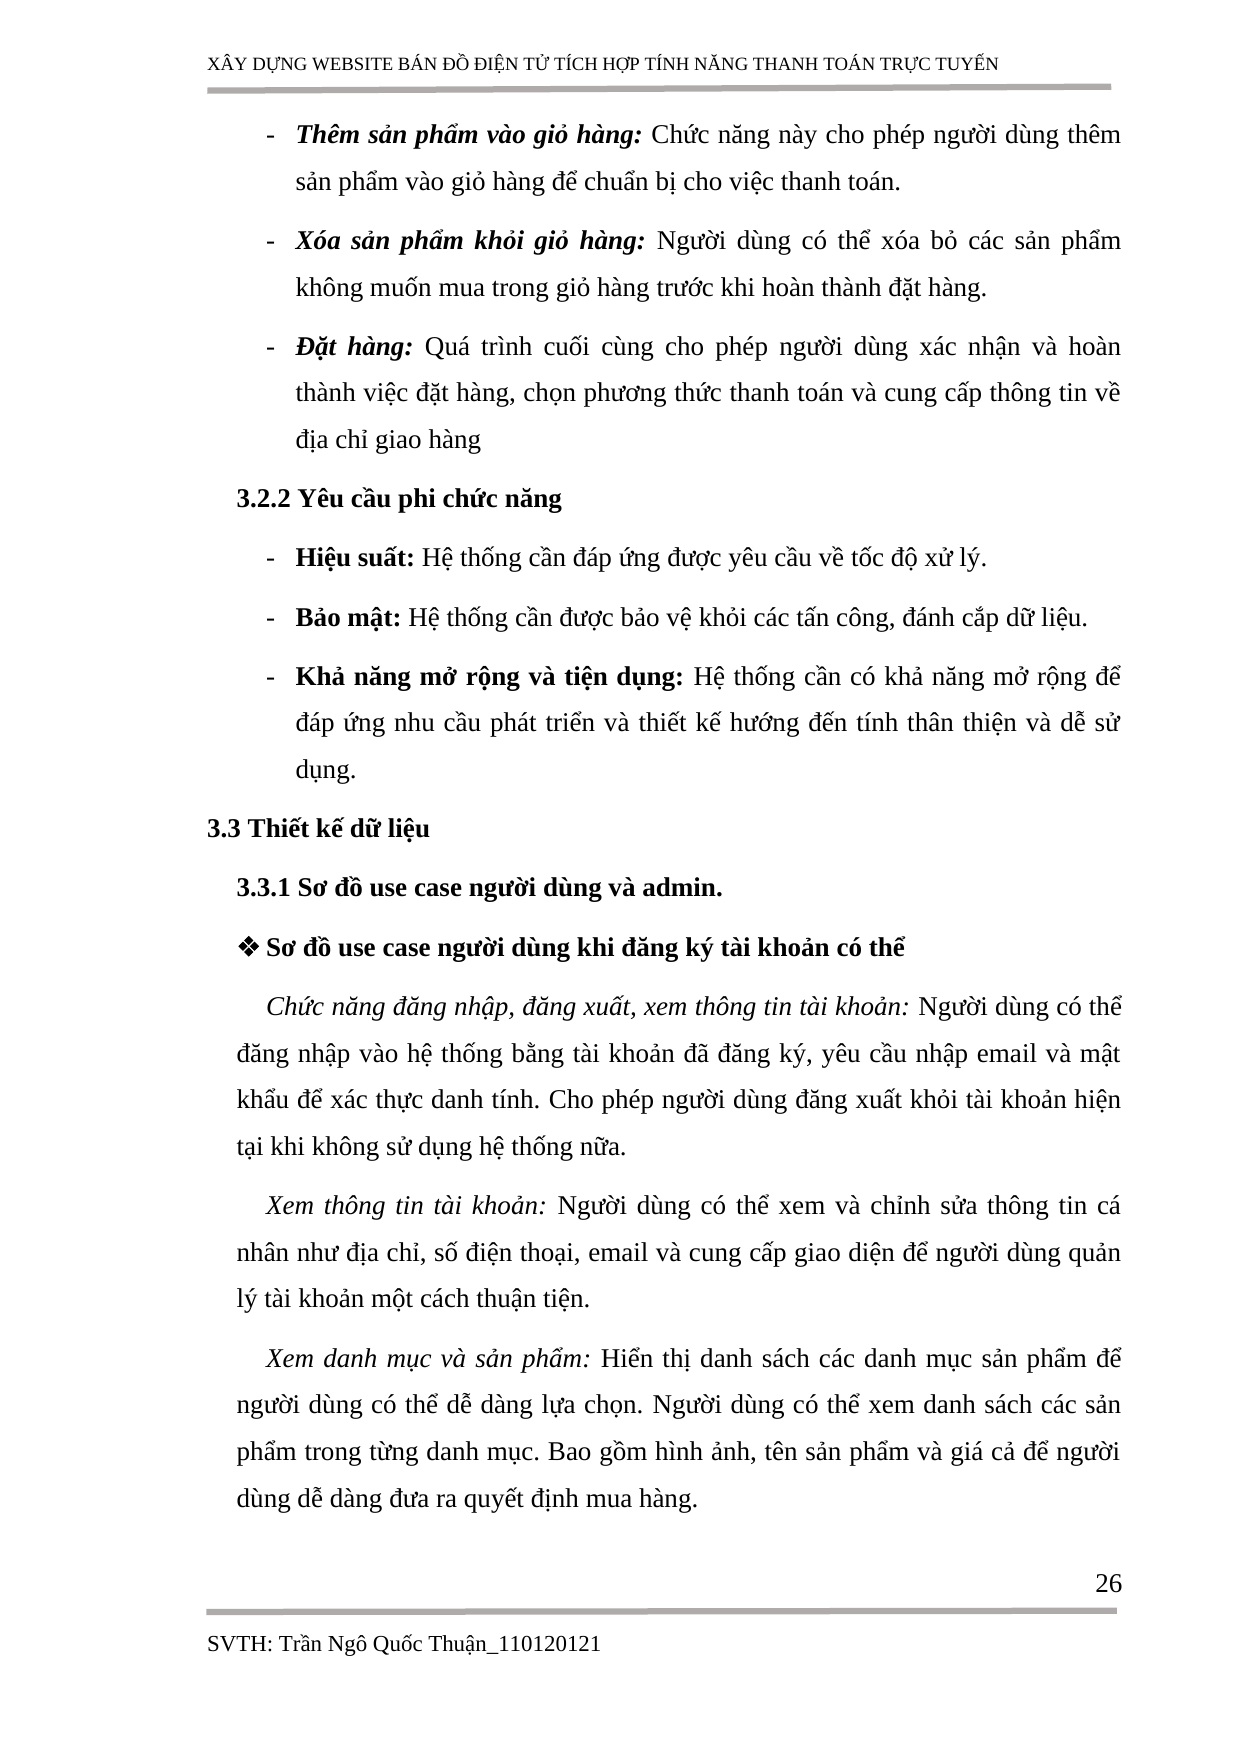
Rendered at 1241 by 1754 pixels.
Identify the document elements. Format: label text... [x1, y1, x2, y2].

list Thêm sản phẩm vào giỏ hàng: Chức năng này cho phép người dùng thêm sản phẩm vào giỏ hàng để chuẩn bị cho việc thanh toán. [266, 118, 1122, 196]
list Bảo mật: Hệ thống cần được bảo vệ khỏi các tấn công, đánh cắp dữ liệu. [266, 601, 1122, 632]
list Hiệu suất: Hệ thống cần đáp ứng được yêu cầu về tốc độ xử lý. [266, 541, 1122, 573]
text Xem thông tin tài khoản: Người dùng có thể xem và chỉnh sửa thông tin cá nhân như địa chỉ, số điện thoại, email và cung cấp giao diện để người dùng quản lý tài khoản một cách thuận tiện. [236, 1189, 1122, 1314]
subtitle 3.3.1 Sơ đồ use case người dùng và admin. [236, 871, 1122, 903]
list Đặt hàng: Quá trình cuối cùng cho phép người dùng xác nhận và hoàn thành việc đặt hàng, chọn phương thức thanh toán và cung cấp thông tin về địa chỉ giao hàng [266, 330, 1122, 454]
text 3.2.2 Yêu cầu phi chức năng [236, 482, 1122, 513]
list Khả năng mở rộng và tiện dụng: Hệ thống cần có khả năng mở rộng để đáp ứng nhu cầu phát triển và thiết kế hướng đến tính thân thiện và dễ sử dụng. [266, 660, 1122, 784]
text 3.3 Thiết kế dữ liệu [207, 812, 1122, 843]
list Sơ đồ use case người dùng khi đăng ký tài khoản có thể [236, 931, 1122, 962]
text Xem danh mục và sản phẩm: Hiển thị danh sách các danh mục sản phẩm để người dùng có thể dễ dàng lựa chọn. Người dùng có thể xem danh sách các sản phẩm trong từng danh mục. Bao gồm hình ảnh, tên sản phẩm và giá cả để người dùng dễ dàng đưa ra quyết định mua hàng. [236, 1342, 1122, 1513]
list Xóa sản phẩm khỏi giỏ hàng: Người dùng có thể xóa bỏ các sản phẩm không muốn mua trong giỏ hàng trước khi hoàn thành đặt hàng. [266, 224, 1122, 302]
text Chức năng đăng nhập, đăng xuất, xem thông tin tài khoản: Người dùng có thể đăng nhập vào hệ thống bằng tài khoản đã đăng ký, yêu cầu nhập email và mật khẩu để xác thực danh tính. Cho phép người dùng đăng xuất khỏi tài khoản hiện tại khi không sử dụng hệ thống nữa. [236, 990, 1122, 1161]
